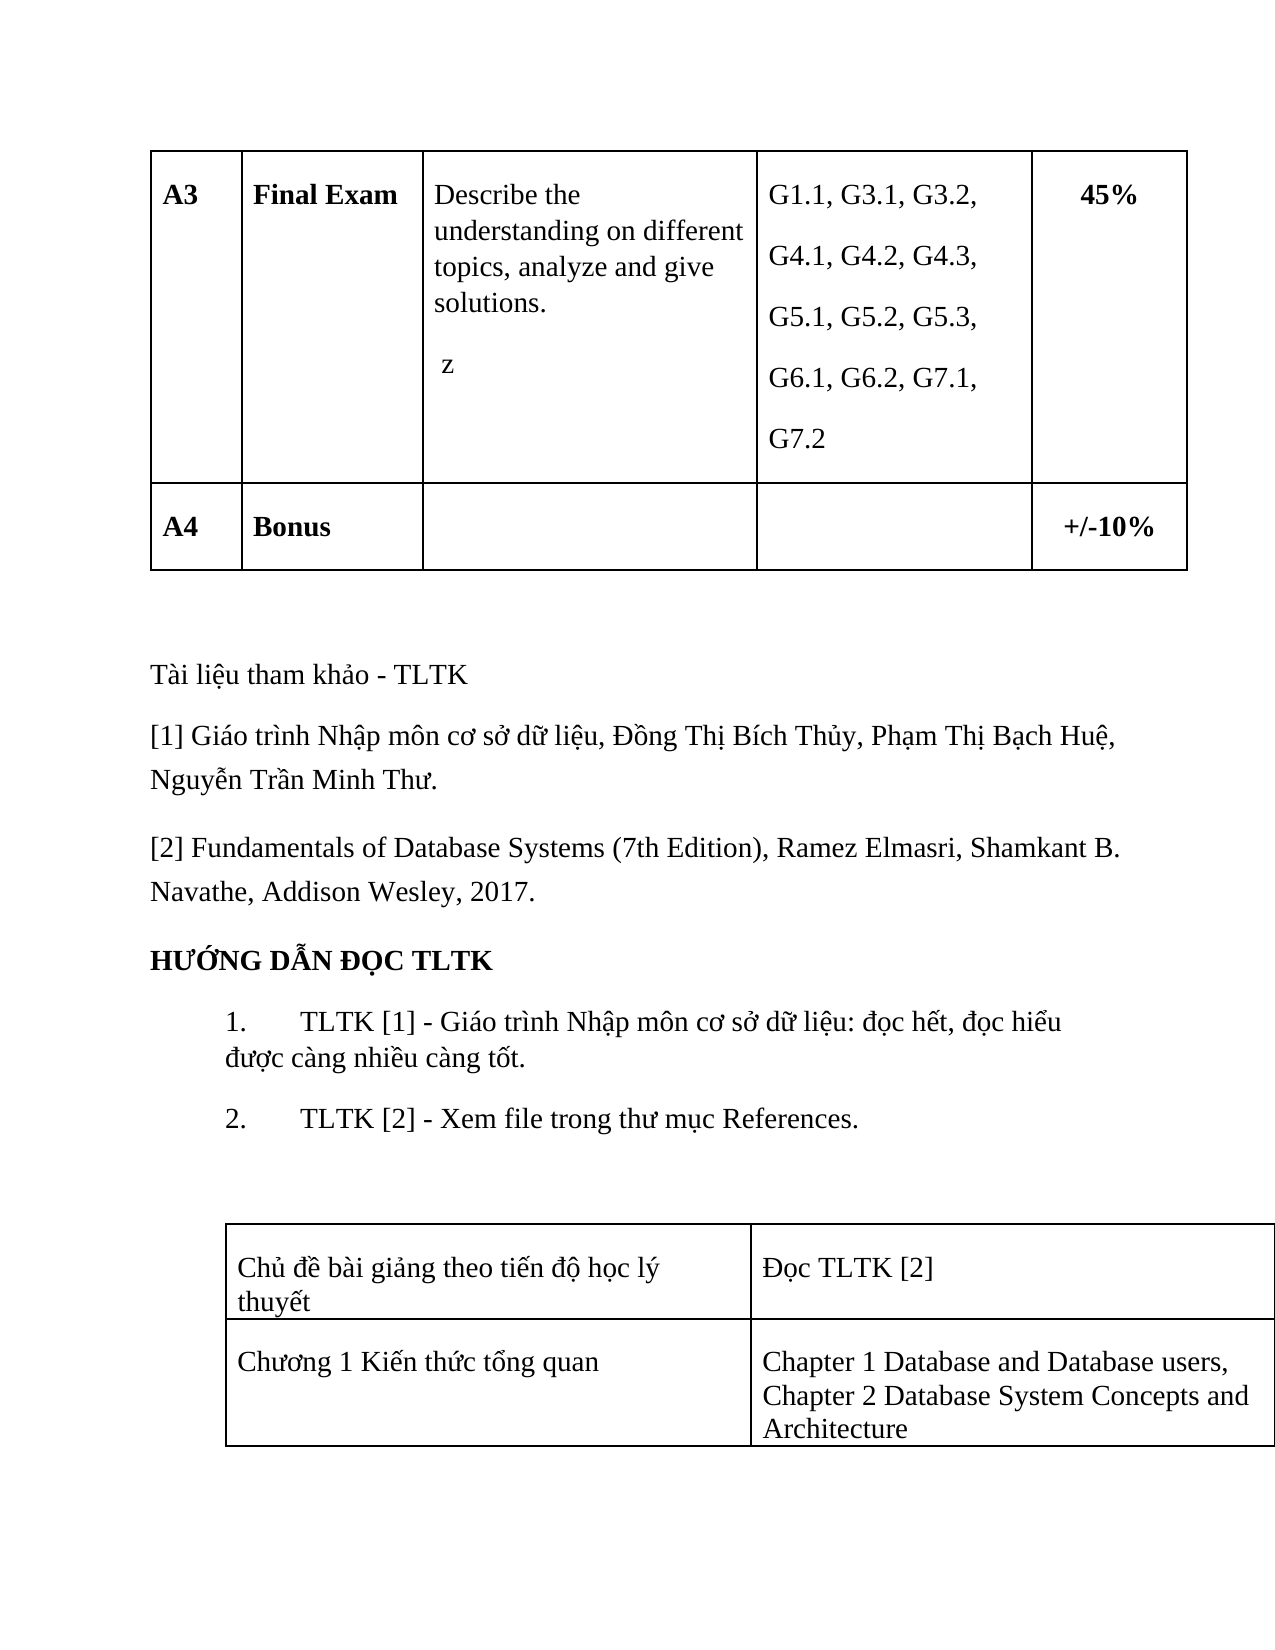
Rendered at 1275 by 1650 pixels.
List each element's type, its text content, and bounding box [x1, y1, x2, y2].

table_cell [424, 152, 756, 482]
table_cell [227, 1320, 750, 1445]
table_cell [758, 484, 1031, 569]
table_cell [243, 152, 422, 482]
text HƯỚNG DẪN ĐỌC TLTK [150, 943, 1125, 976]
list TLTK [2] - Xem file trong thư mục References. [225, 1101, 1125, 1134]
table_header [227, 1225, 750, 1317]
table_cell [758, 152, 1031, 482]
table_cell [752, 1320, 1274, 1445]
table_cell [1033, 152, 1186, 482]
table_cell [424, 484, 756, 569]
list TLTK [1] - Giáo trình Nhập môn cơ sở dữ liệu: đọc hết, đọc hiểu được càng nhiều càng tốt. [225, 1004, 1125, 1073]
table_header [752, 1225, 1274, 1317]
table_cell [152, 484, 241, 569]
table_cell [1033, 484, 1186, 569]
text [2] Fundamentals of Database Systems (7th Edition), Ramez Elmasri, Shamkant B. Navathe, Addison Wesley, 2017. [150, 831, 1125, 908]
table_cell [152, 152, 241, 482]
text [1] Giáo trình Nhập môn cơ sở dữ liệu, Đồng Thị Bích Thủy, Phạm Thị Bạch Huệ, Nguyễn Trần Minh Thư. [150, 718, 1125, 796]
text Tài liệu tham khảo - TLTK [150, 657, 1125, 691]
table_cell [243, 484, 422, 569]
